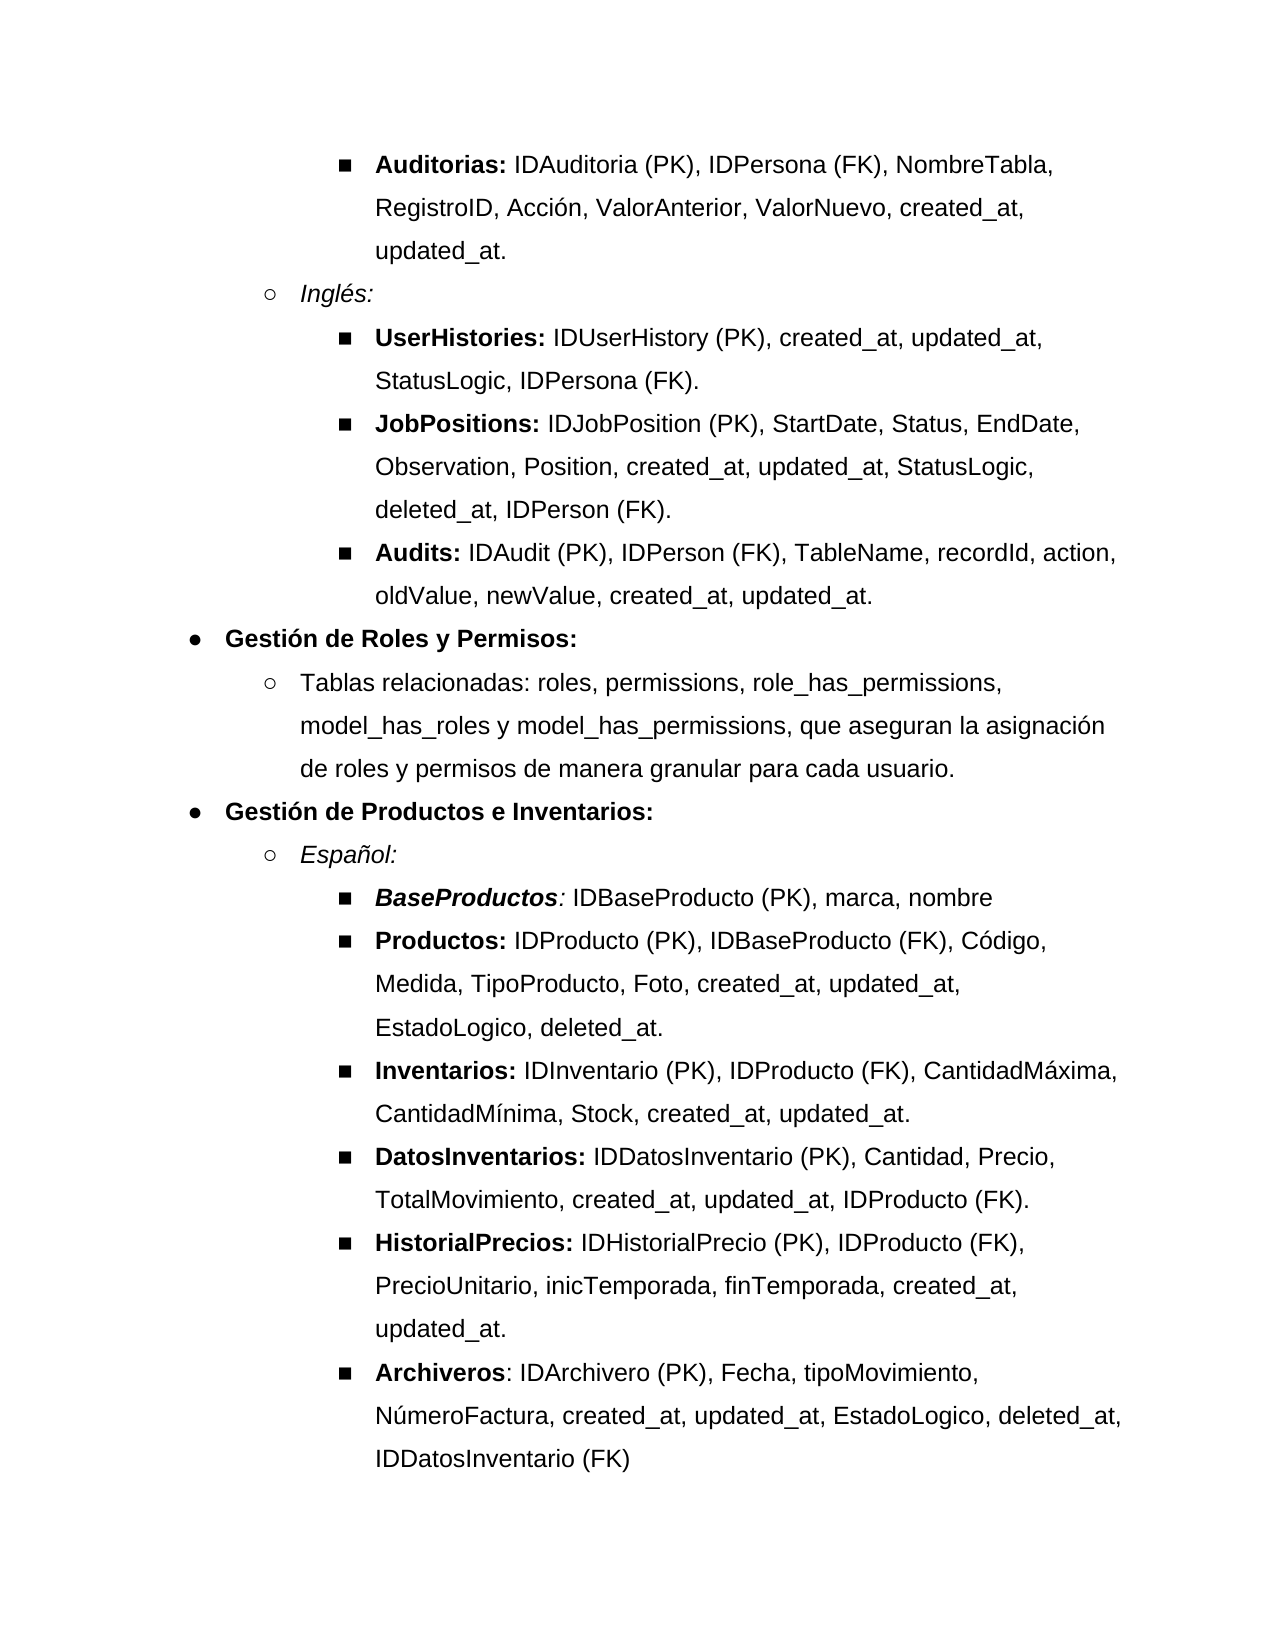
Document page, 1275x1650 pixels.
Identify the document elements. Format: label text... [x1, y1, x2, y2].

list UserHistories: IDUserHistory (PK), created_at, updated_at, StatusLogic, IDPersona (FK). [337, 322, 1125, 394]
list HistorialPrecios: IDHistorialPrecio (PK), IDProducto (FK), PrecioUnitario, inicTemporada, finTemporada, created_at, updated_at. [337, 1228, 1125, 1343]
list Auditorias: IDAuditoria (PK), IDPersona (FK), NombreTabla, RegistroID, Acción, ValorAnterior, ValorNuevo, created_at, updated_at. [337, 150, 1125, 265]
list Productos: IDProducto (PK), IDBaseProducto (FK), Código, Medida, TipoProducto, Foto, created_at, updated_at, EstadoLogico, deleted_at. [337, 926, 1125, 1041]
list Gestión de Roles y Permisos: [187, 624, 1125, 653]
list BaseProductos: IDBaseProducto (PK), marca, nombre [337, 883, 1125, 912]
list Tablas relacionadas: roles, permissions, role_has_permissions, model_has_roles y model_has_permissions, que aseguran la asignación de roles y permisos de manera granular para cada usuario. [262, 667, 1125, 782]
list Español: [262, 840, 1125, 869]
list Archiveros: IDArchivero (PK), Fecha, tipoMovimiento, NúmeroFactura, created_at, updated_at, EstadoLogico, deleted_at, IDDatosInventario (FK) [337, 1357, 1125, 1472]
list Inglés: [262, 279, 1125, 308]
list JobPositions: IDJobPosition (PK), StartDate, Status, EndDate, Observation, Position, created_at, updated_at, StatusLogic, deleted_at, IDPerson (FK). [337, 409, 1125, 524]
list DatosInventarios: IDDatosInventario (PK), Cantidad, Precio, TotalMovimiento, created_at, updated_at, IDProducto (FK). [337, 1142, 1125, 1214]
list Gestión de Productos e Inventarios: [187, 797, 1125, 826]
list Audits: IDAudit (PK), IDPerson (FK), TableName, recordId, action, oldValue, newValue, created_at, updated_at. [337, 538, 1125, 610]
list Inventarios: IDInventario (PK), IDProducto (FK), CantidadMáxima, CantidadMínima, Stock, created_at, updated_at. [337, 1056, 1125, 1127]
